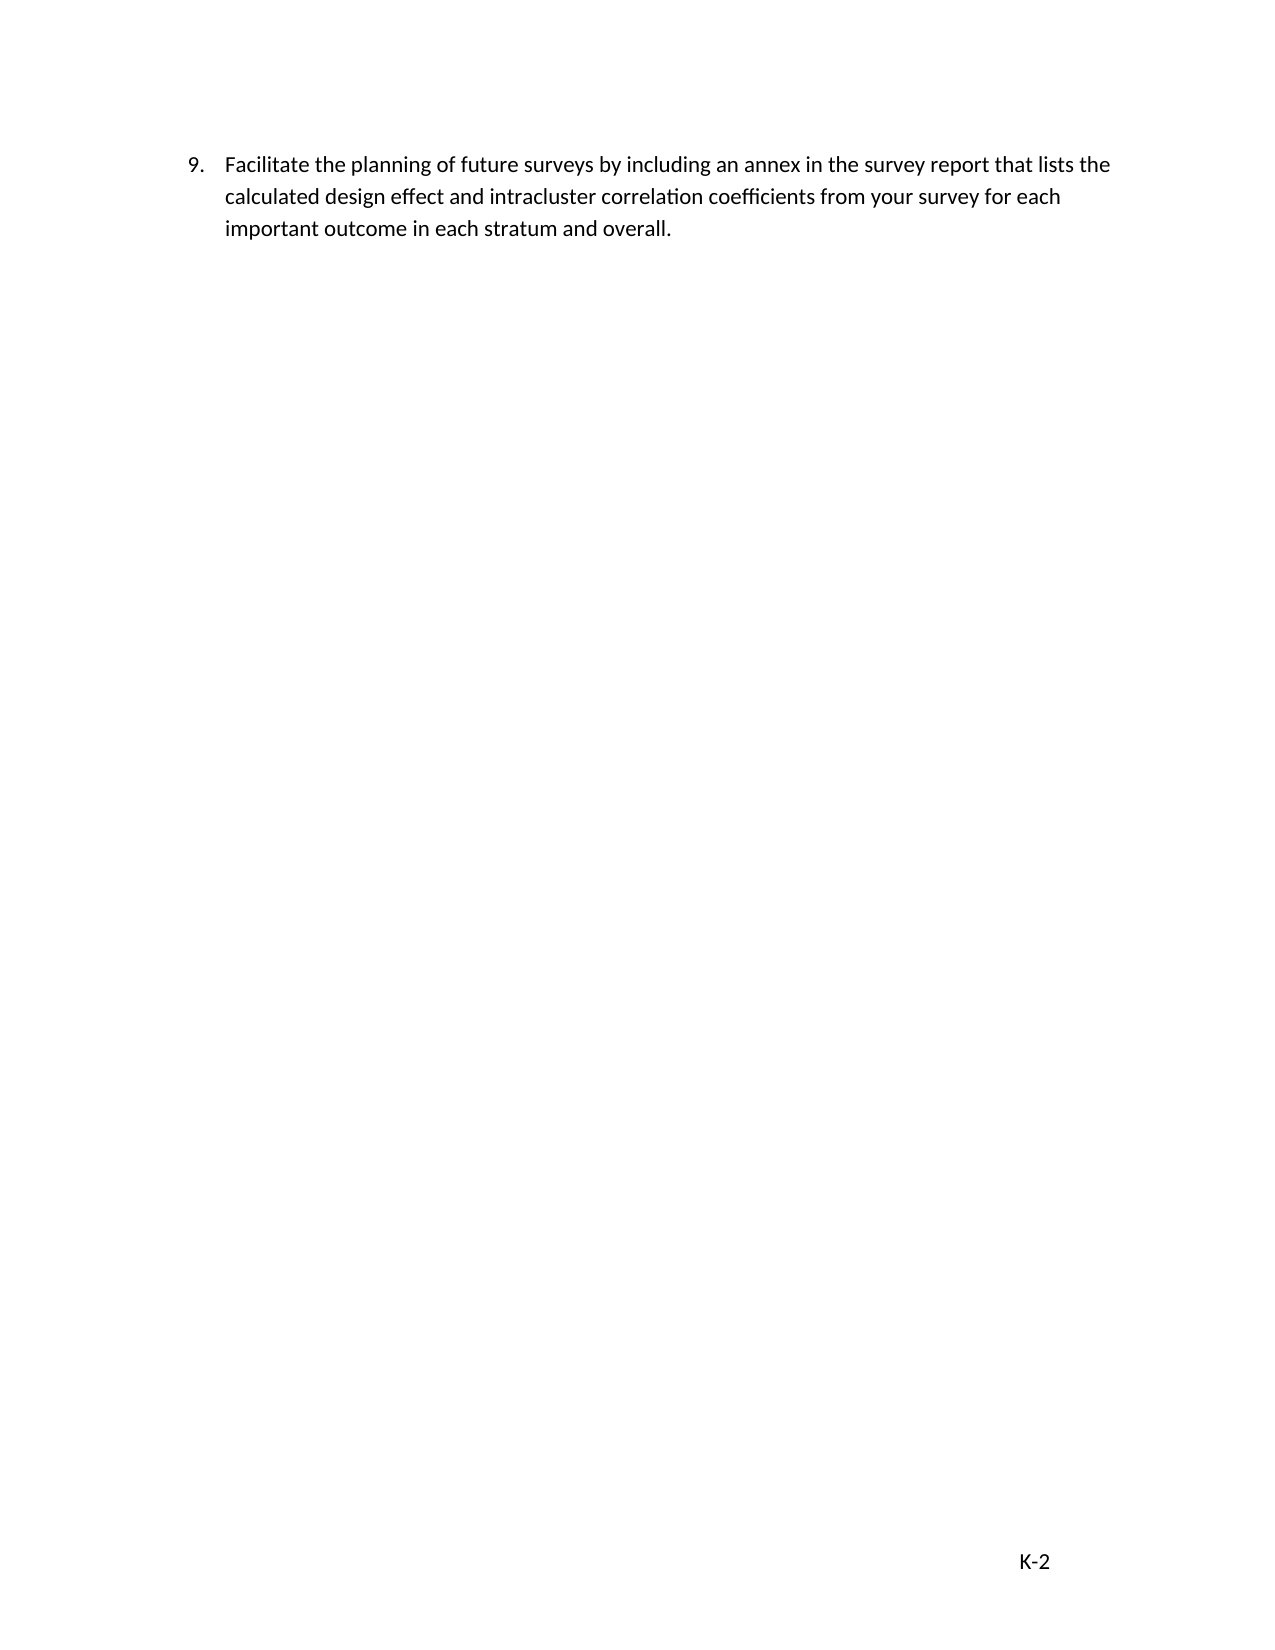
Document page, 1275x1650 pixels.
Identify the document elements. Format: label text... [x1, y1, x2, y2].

list Facilitate the planning of future surveys by including an annex in the survey report that lists the calculated design effect and intracluster correlation coefficients from your survey for each important outcome in each stratum and overall. [187, 150, 1125, 242]
